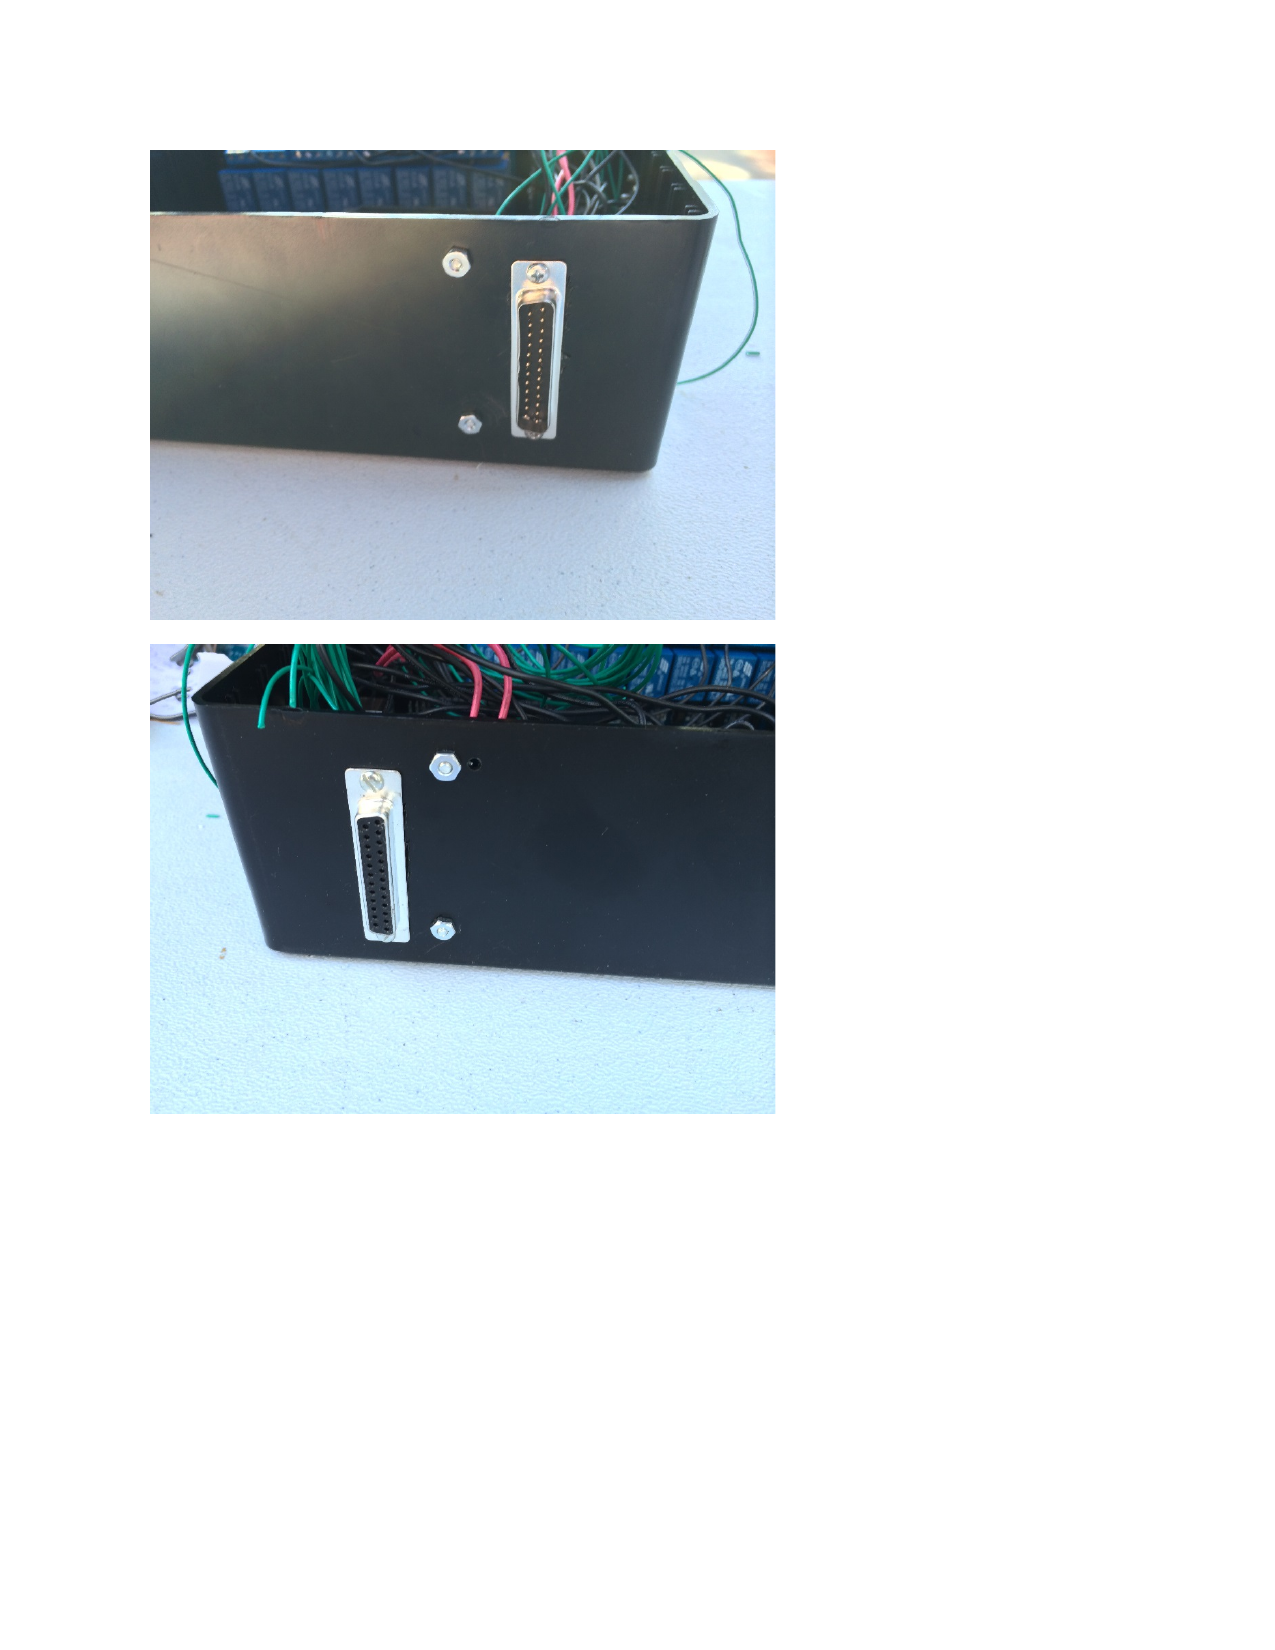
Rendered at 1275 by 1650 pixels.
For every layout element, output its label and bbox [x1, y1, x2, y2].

picture [150, 644, 776, 1114]
picture [150, 150, 776, 620]
